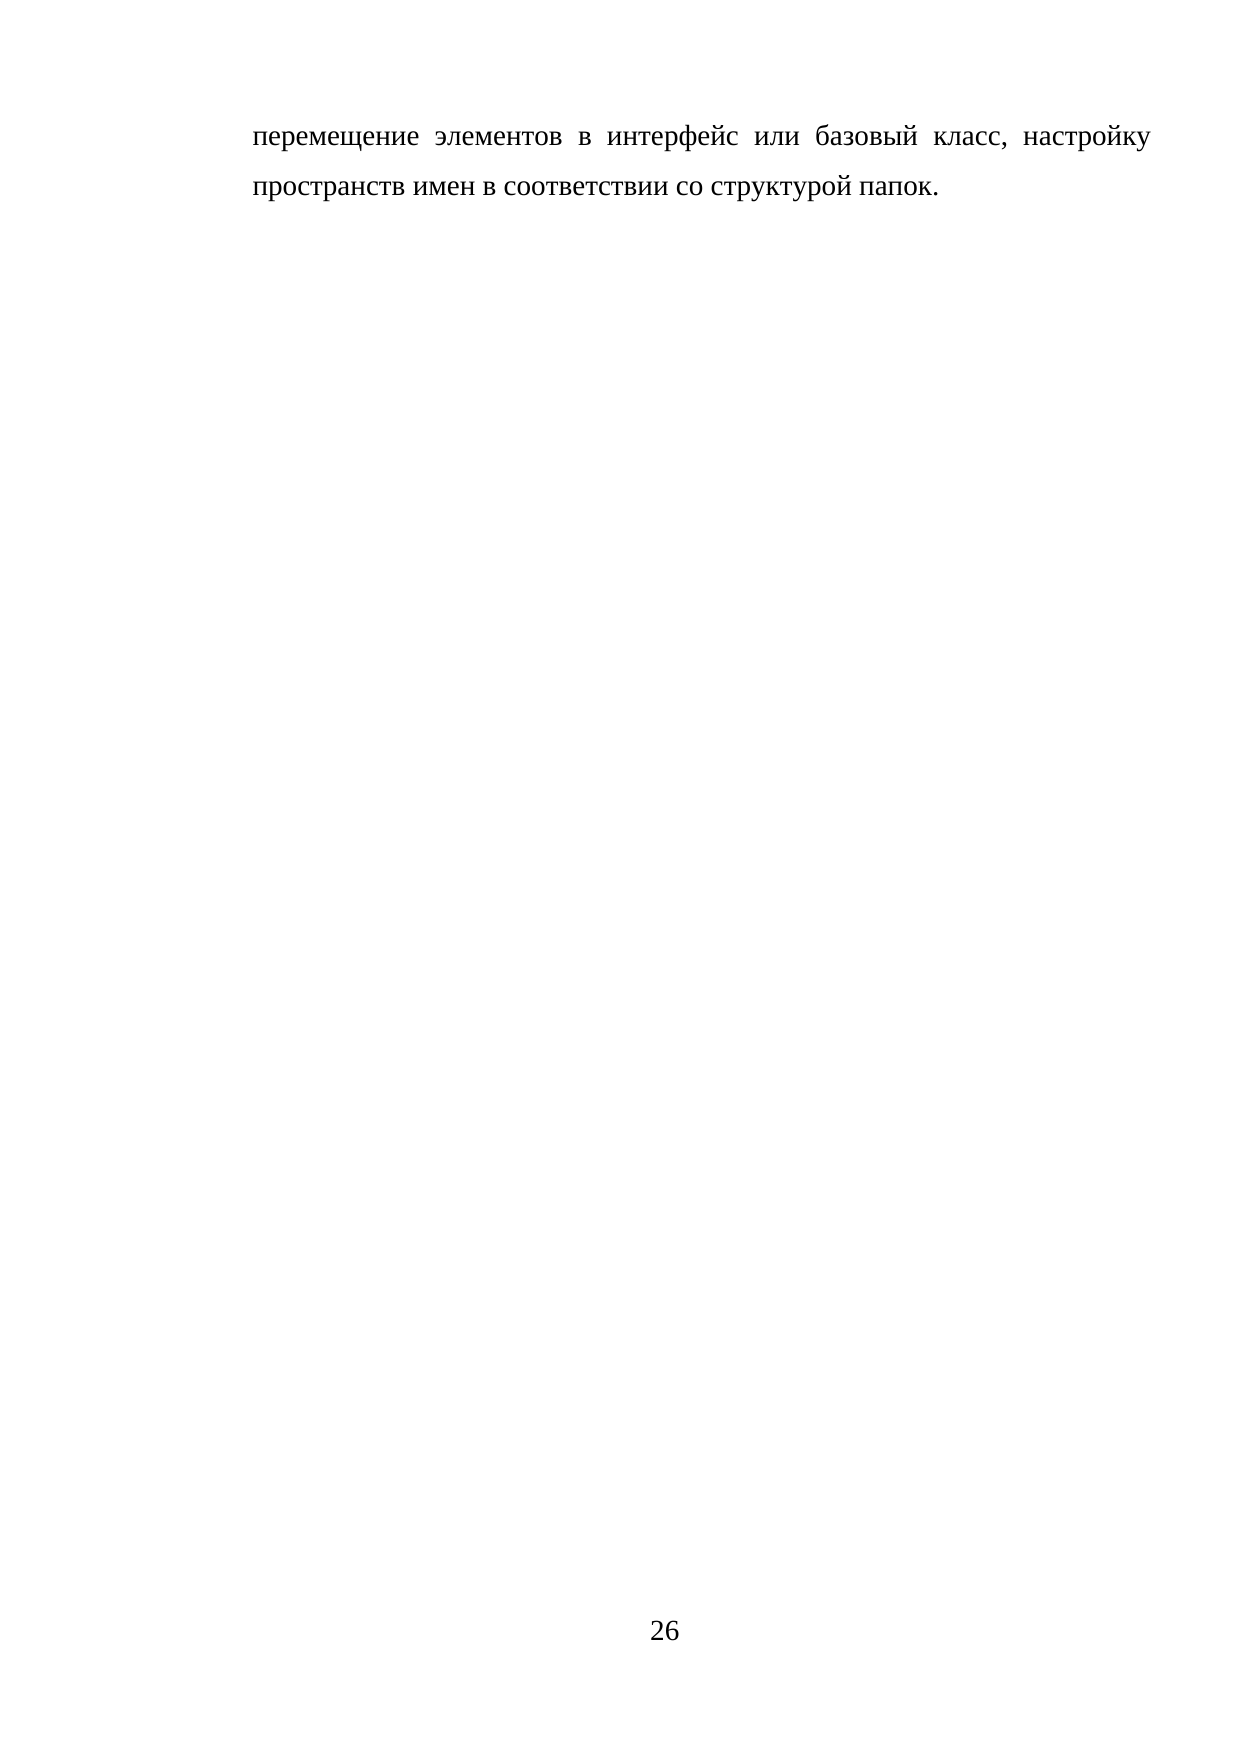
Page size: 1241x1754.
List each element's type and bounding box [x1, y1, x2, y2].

list [215, 118, 1152, 202]
